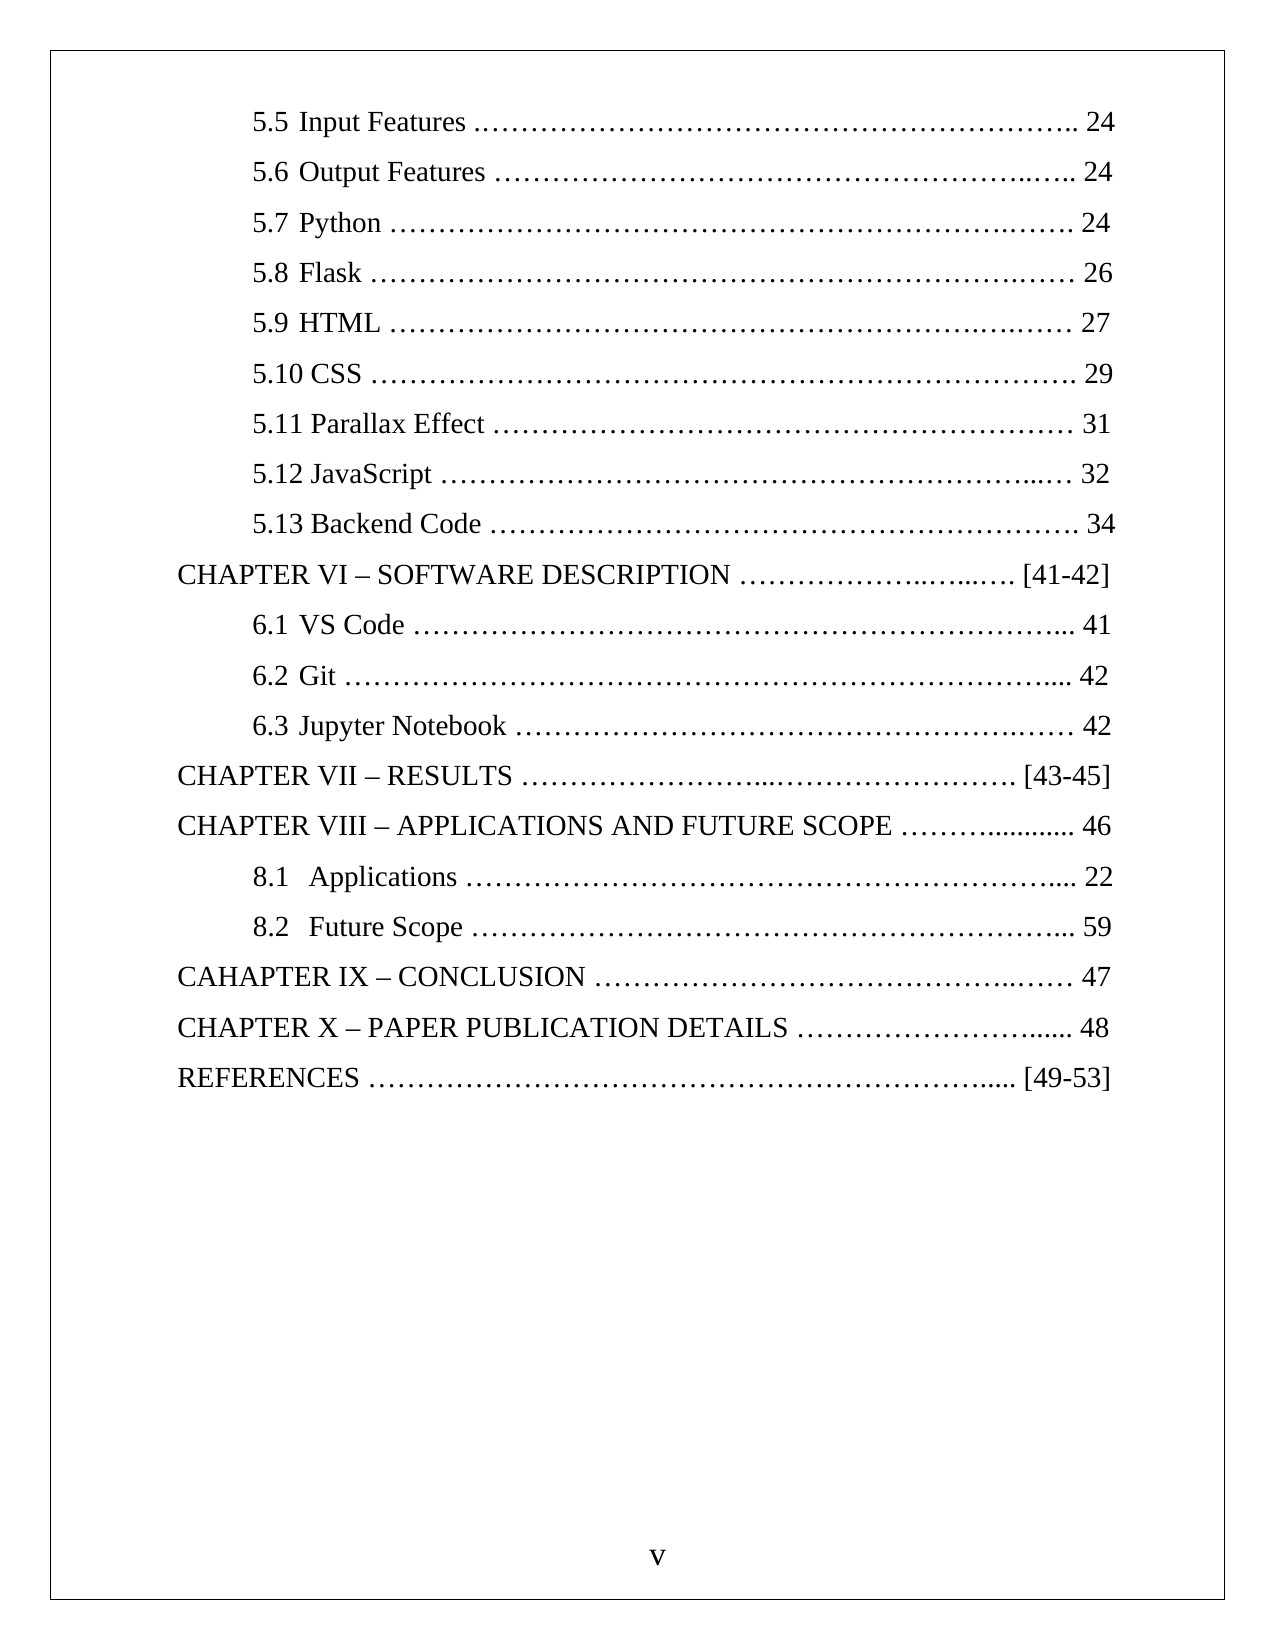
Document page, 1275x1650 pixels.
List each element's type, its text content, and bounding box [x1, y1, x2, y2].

list VS Code …………………………………………………………... 41 [252, 607, 1117, 641]
text CHAPTER X – PAPER PUBLICATION DETAILS ……………………...... 48 [177, 1010, 1117, 1043]
list Input Features .…………………………………………………….. 24 [252, 104, 1117, 138]
text CHAPTER VII – RESULTS ……………………...……………………. [43-45] [177, 758, 1117, 792]
list Python ……………………………………………………….……. 24 [252, 205, 1117, 238]
list Git ……………………………………………………………….... 42 [252, 658, 1117, 691]
text CAHAPTER IX – CONCLUSION ……………………………………..…… 47 [177, 959, 1117, 993]
text 5.11 Parallax Effect …………………………………………………… 31 [252, 406, 1117, 439]
list Future Scope ……………………………………………………... 59 [271, 909, 1117, 943]
list Flask ………………………………………………………….…… 26 [252, 255, 1117, 289]
list HTML …………………………………………………….….…… 27 [252, 305, 1117, 339]
text 5.12 JavaScript ……………………………………………………...… 32 [252, 456, 1117, 490]
list Applications …………………………………………………….... 22 [271, 859, 1117, 892]
text REFERENCES ………………………………………………………..... [49-53] [177, 1060, 1117, 1094]
text 5.13 Backend Code ……………………………………………………. 34 [252, 507, 1117, 540]
text CHAPTER VI – SOFTWARE DESCRIPTION ………………..…...…. [41-42] [177, 557, 1117, 591]
list Output Features ………………………………………………..….. 24 [252, 154, 1117, 188]
text 5.10 CSS ………………………………………………………………. 29 [252, 356, 1117, 389]
list Jupyter Notebook …………………………………………….…… 42 [252, 708, 1117, 741]
text CHAPTER VIII – APPLICATIONS AND FUTURE SCOPE ………............ 46 [177, 808, 1117, 842]
